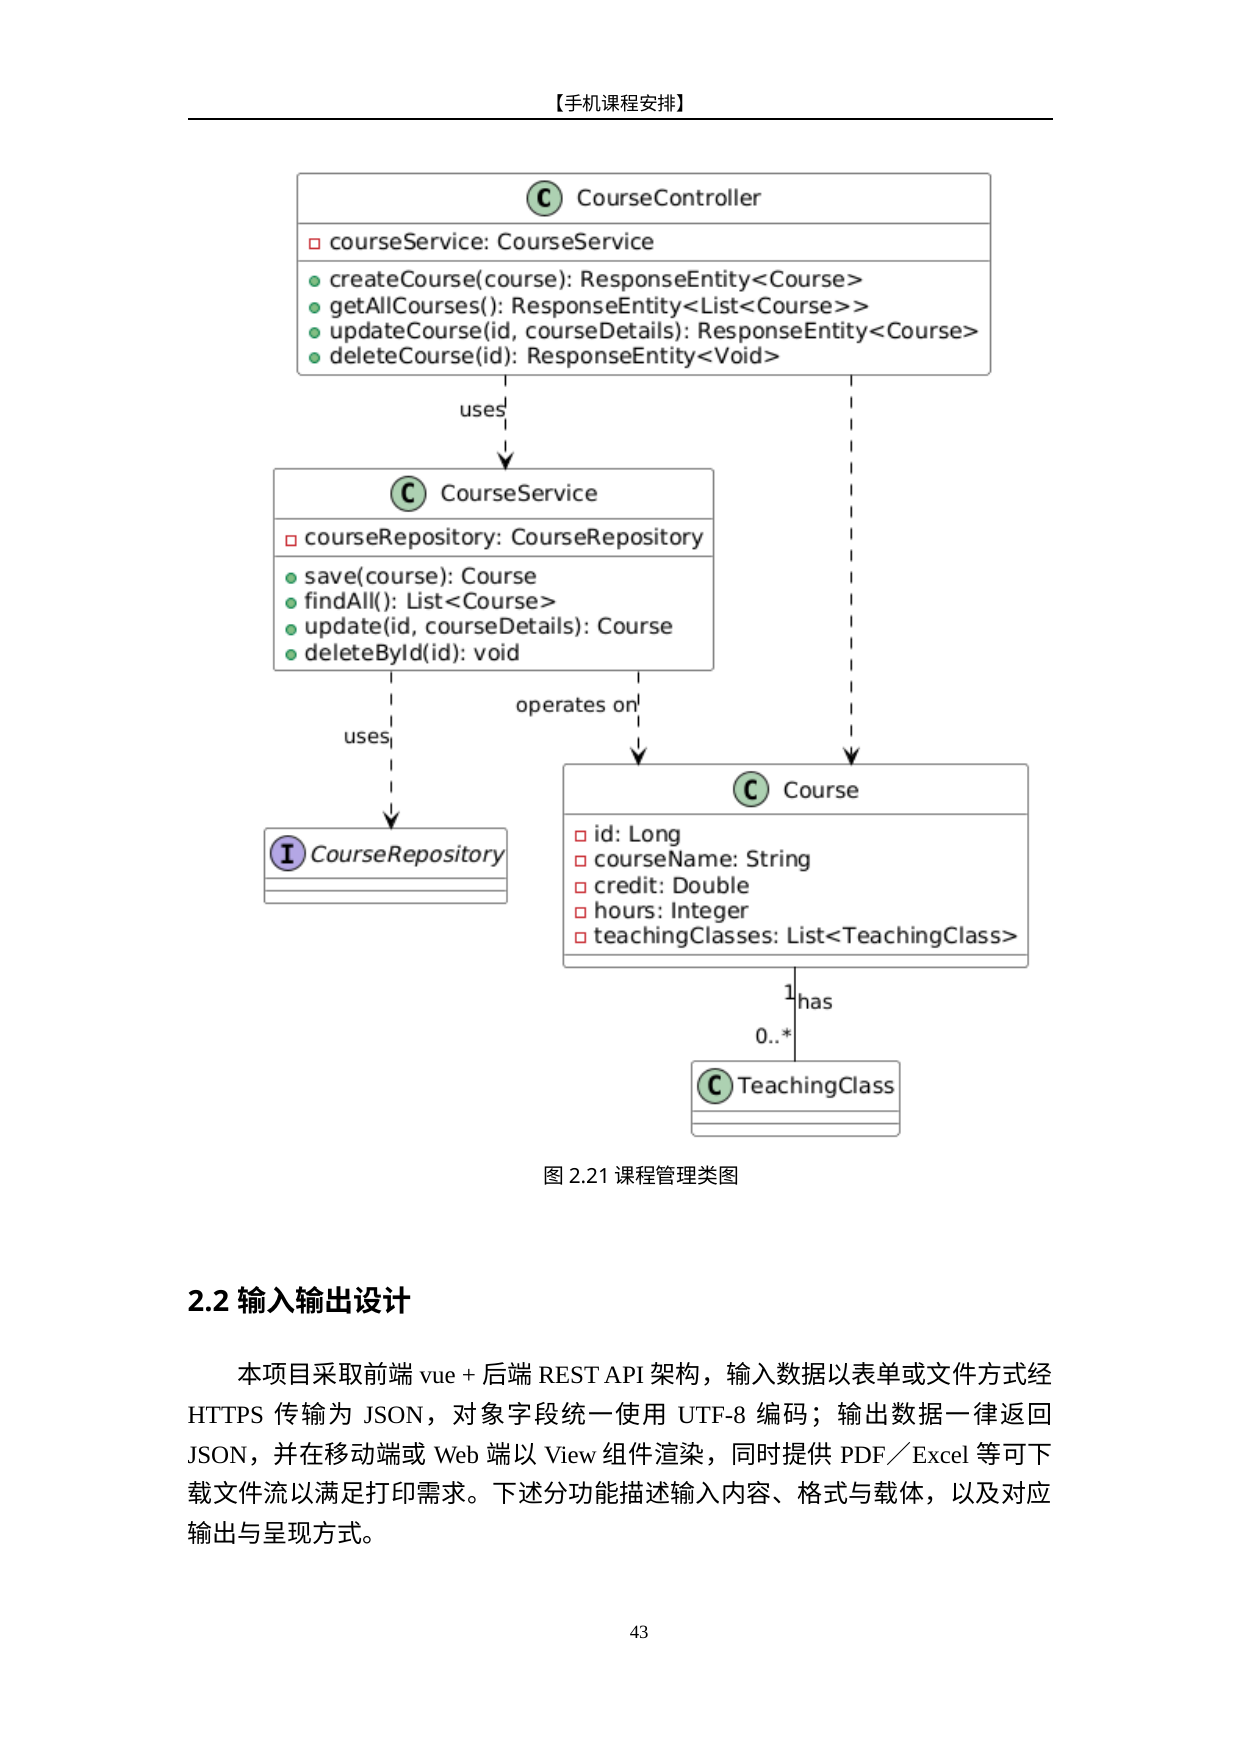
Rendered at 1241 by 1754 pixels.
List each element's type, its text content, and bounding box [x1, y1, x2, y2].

text 本项目采取前端 vue + 后端 REST API 架构，输入数据以表单或文件方式经 HTTPS 传输为 JSON，对象字段统一使用 UTF-8 编码；输出数据一律返回 JSON，并在移动端或 Web 端以 View 组件渲染，同时提供 PDF／Excel 等可下载文件流以满足打印需求。下述分功能描述输入内容、格式与载体，以及对应输出与呈现方式。 [187, 1353, 1053, 1552]
text 图 2.21课程管理类图 [187, 1155, 1053, 1194]
picture [253, 162, 1037, 1145]
subtitle 输入输出设计 [187, 1259, 1053, 1338]
